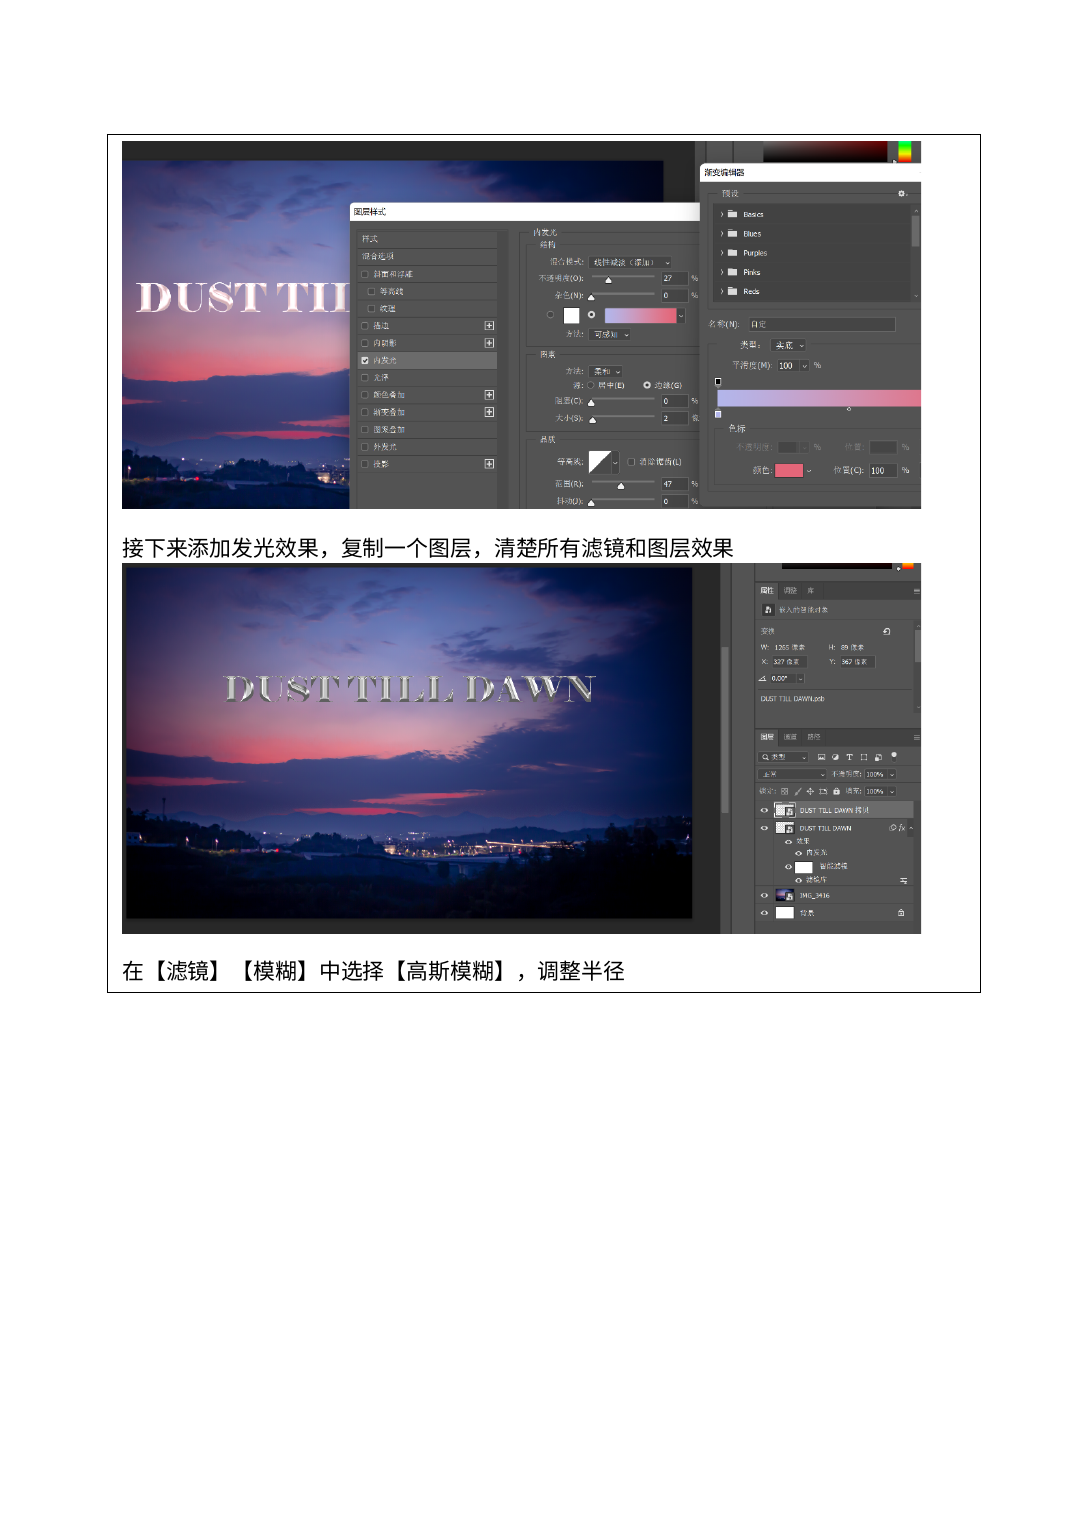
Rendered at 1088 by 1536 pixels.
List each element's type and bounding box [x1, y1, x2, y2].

table_cell [108, 135, 980, 992]
picture [122, 141, 922, 509]
picture [122, 563, 922, 934]
